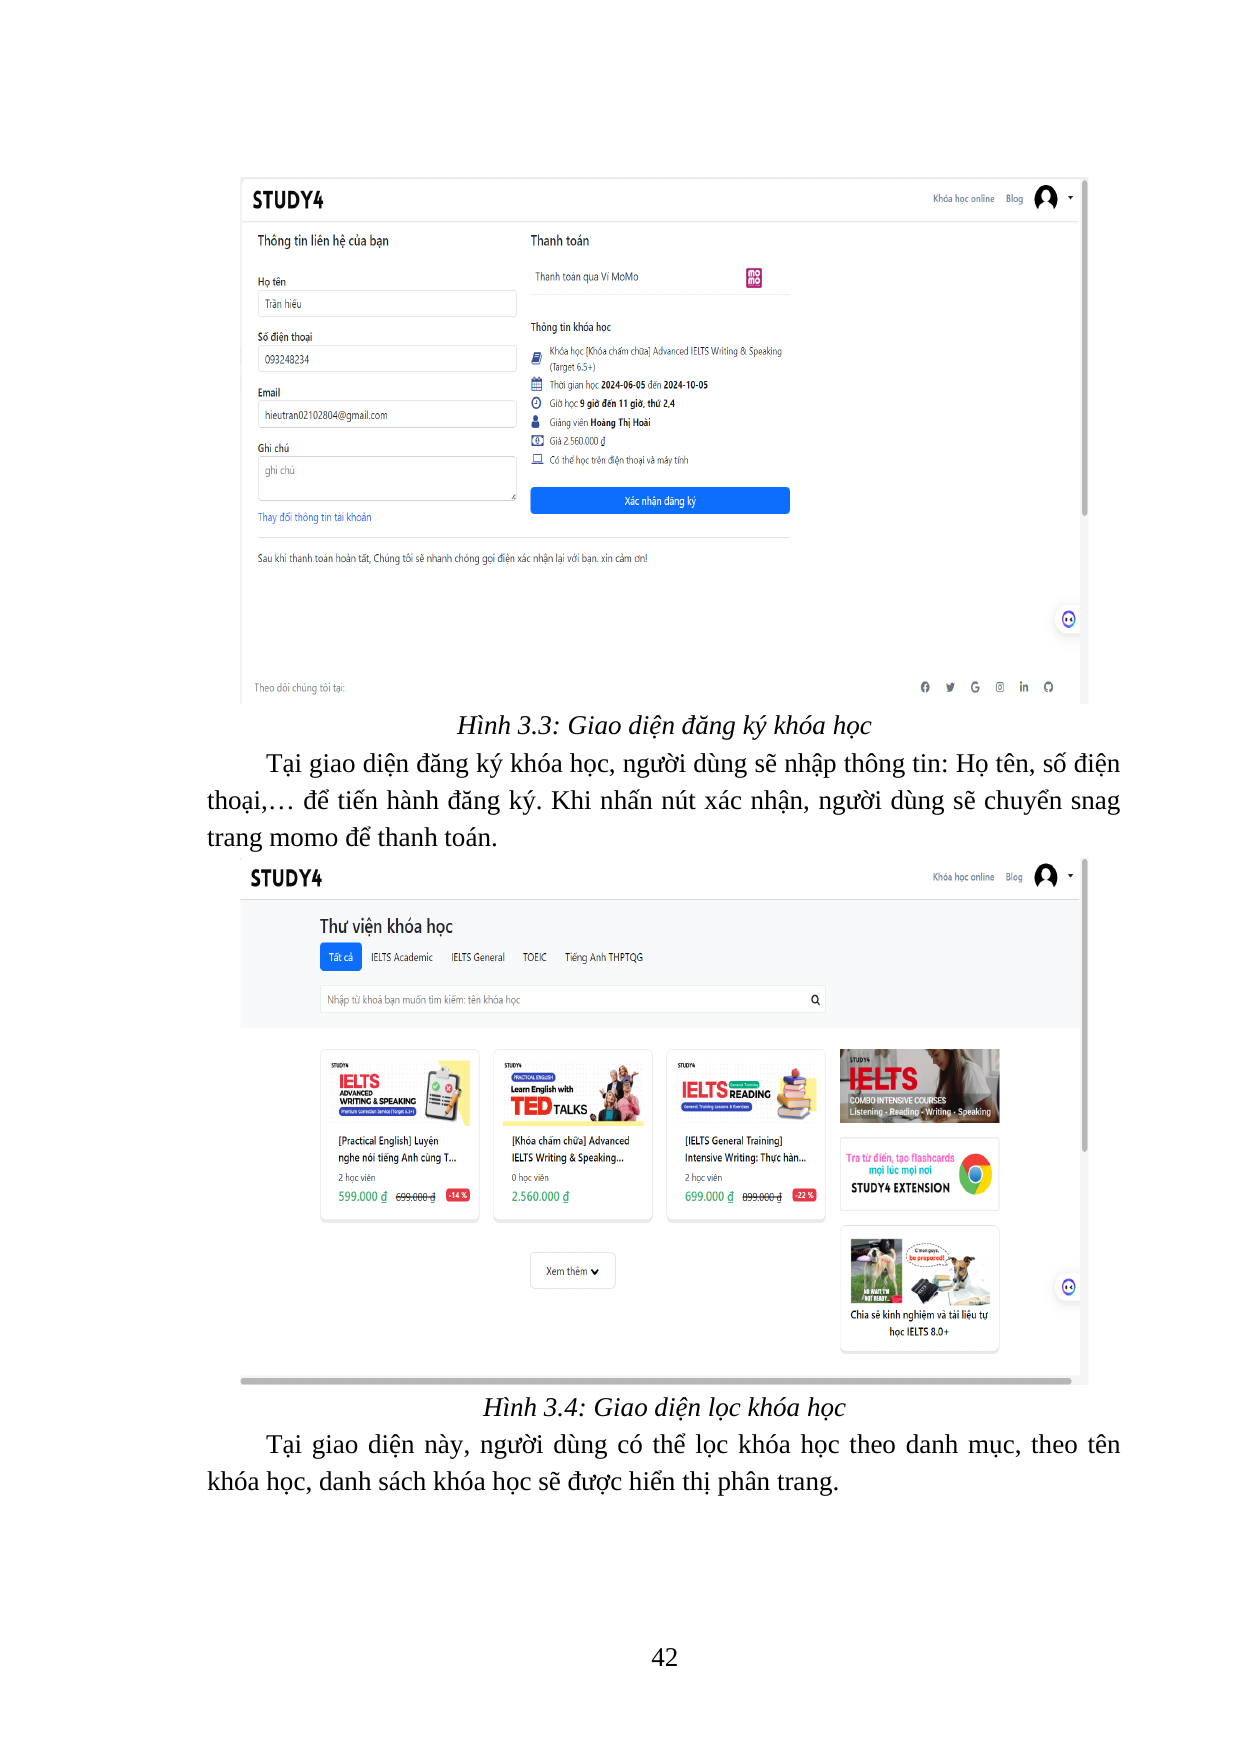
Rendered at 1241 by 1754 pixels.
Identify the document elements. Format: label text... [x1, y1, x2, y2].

text Hình 3.4: Giao diện lọc khóa học [207, 1391, 1122, 1422]
text Hình 3.3: Giao diện đăng ký khóa học [207, 709, 1122, 741]
picture [240, 858, 1089, 1385]
picture [240, 177, 1089, 704]
text Tại giao diện này, người dùng có thể lọc khóa học theo danh mục, theo tên khóa học, danh sách khóa học sẽ được hiển thị phân trang. [207, 1428, 1122, 1497]
text Tại giao diện đăng ký khóa học, người dùng sẽ nhập thông tin: Họ tên, số điện thoại,… để tiến hành đăng ký. Khi nhấn nút xác nhận, người dùng sẽ chuyển snag trang momo để thanh toán. [207, 747, 1122, 852]
